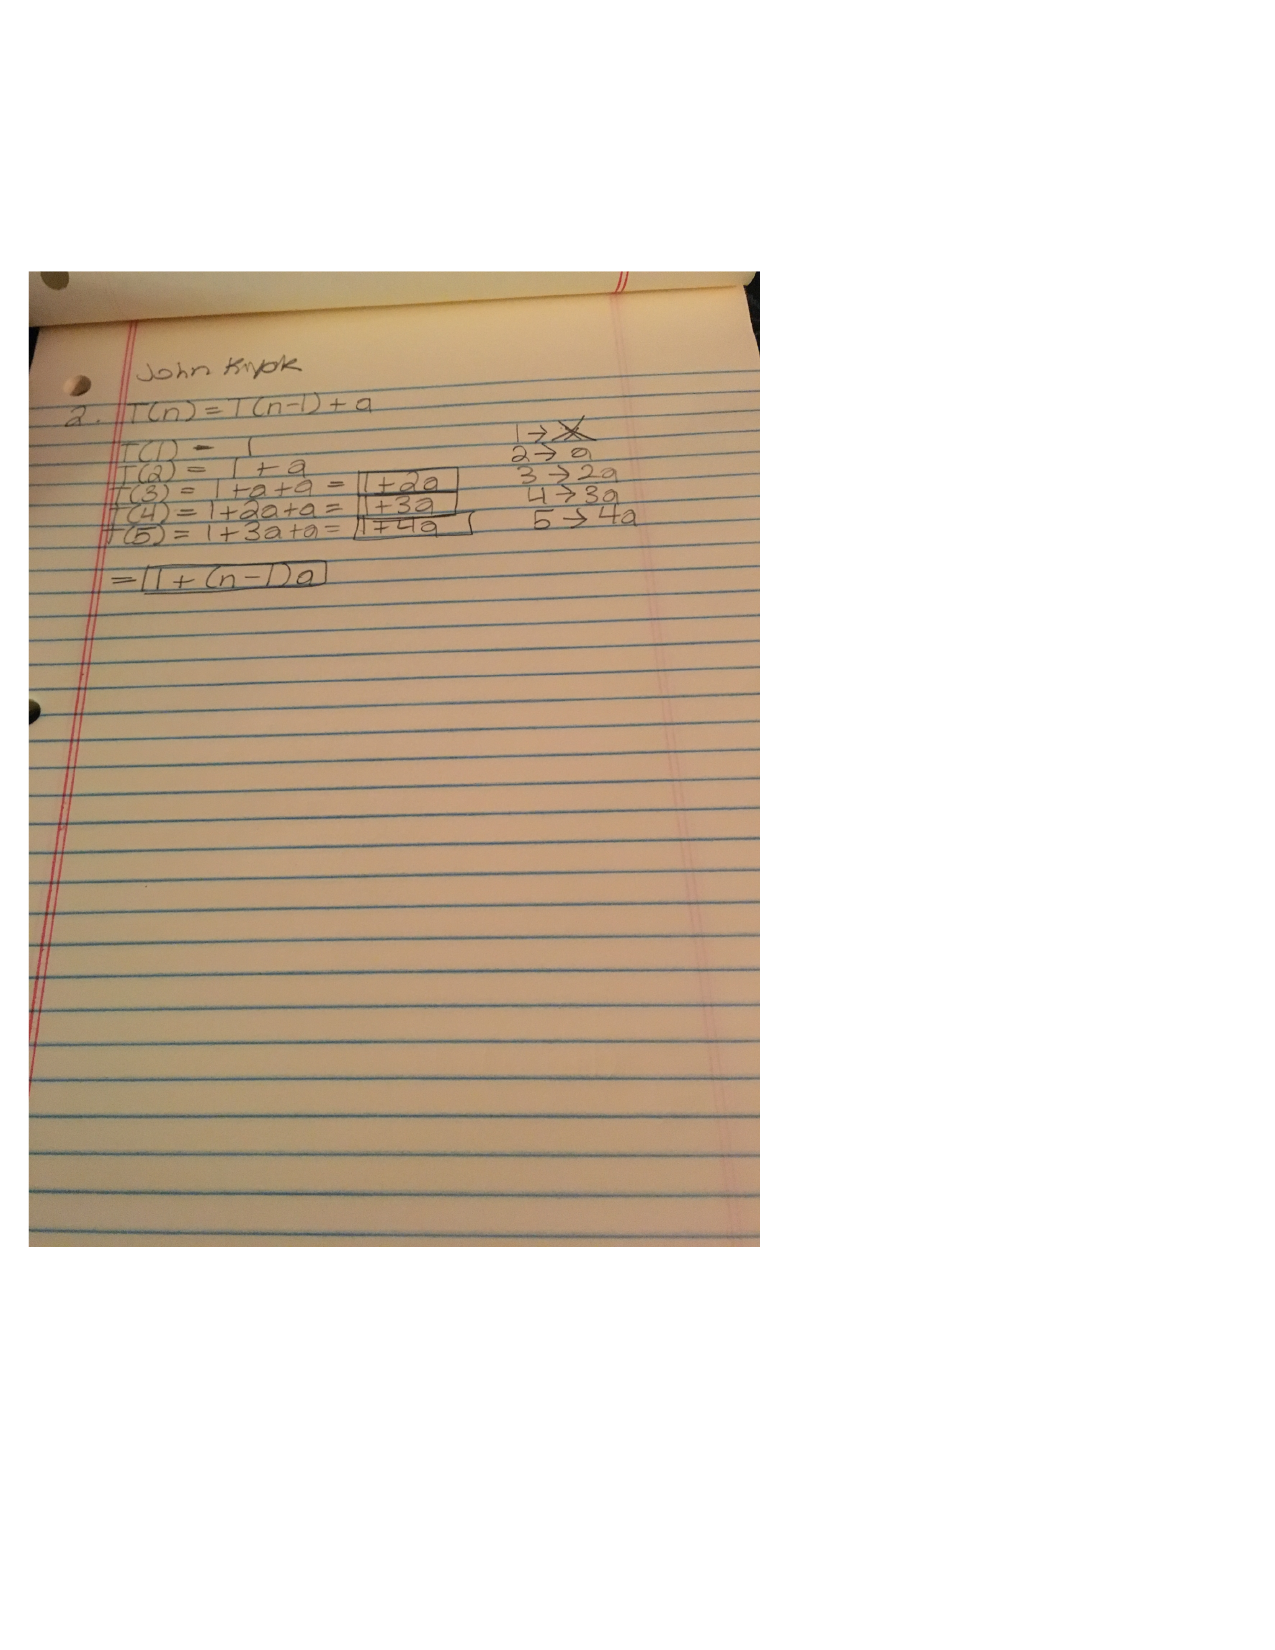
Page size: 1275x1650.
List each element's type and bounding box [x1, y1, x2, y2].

picture [29, 273, 760, 1246]
